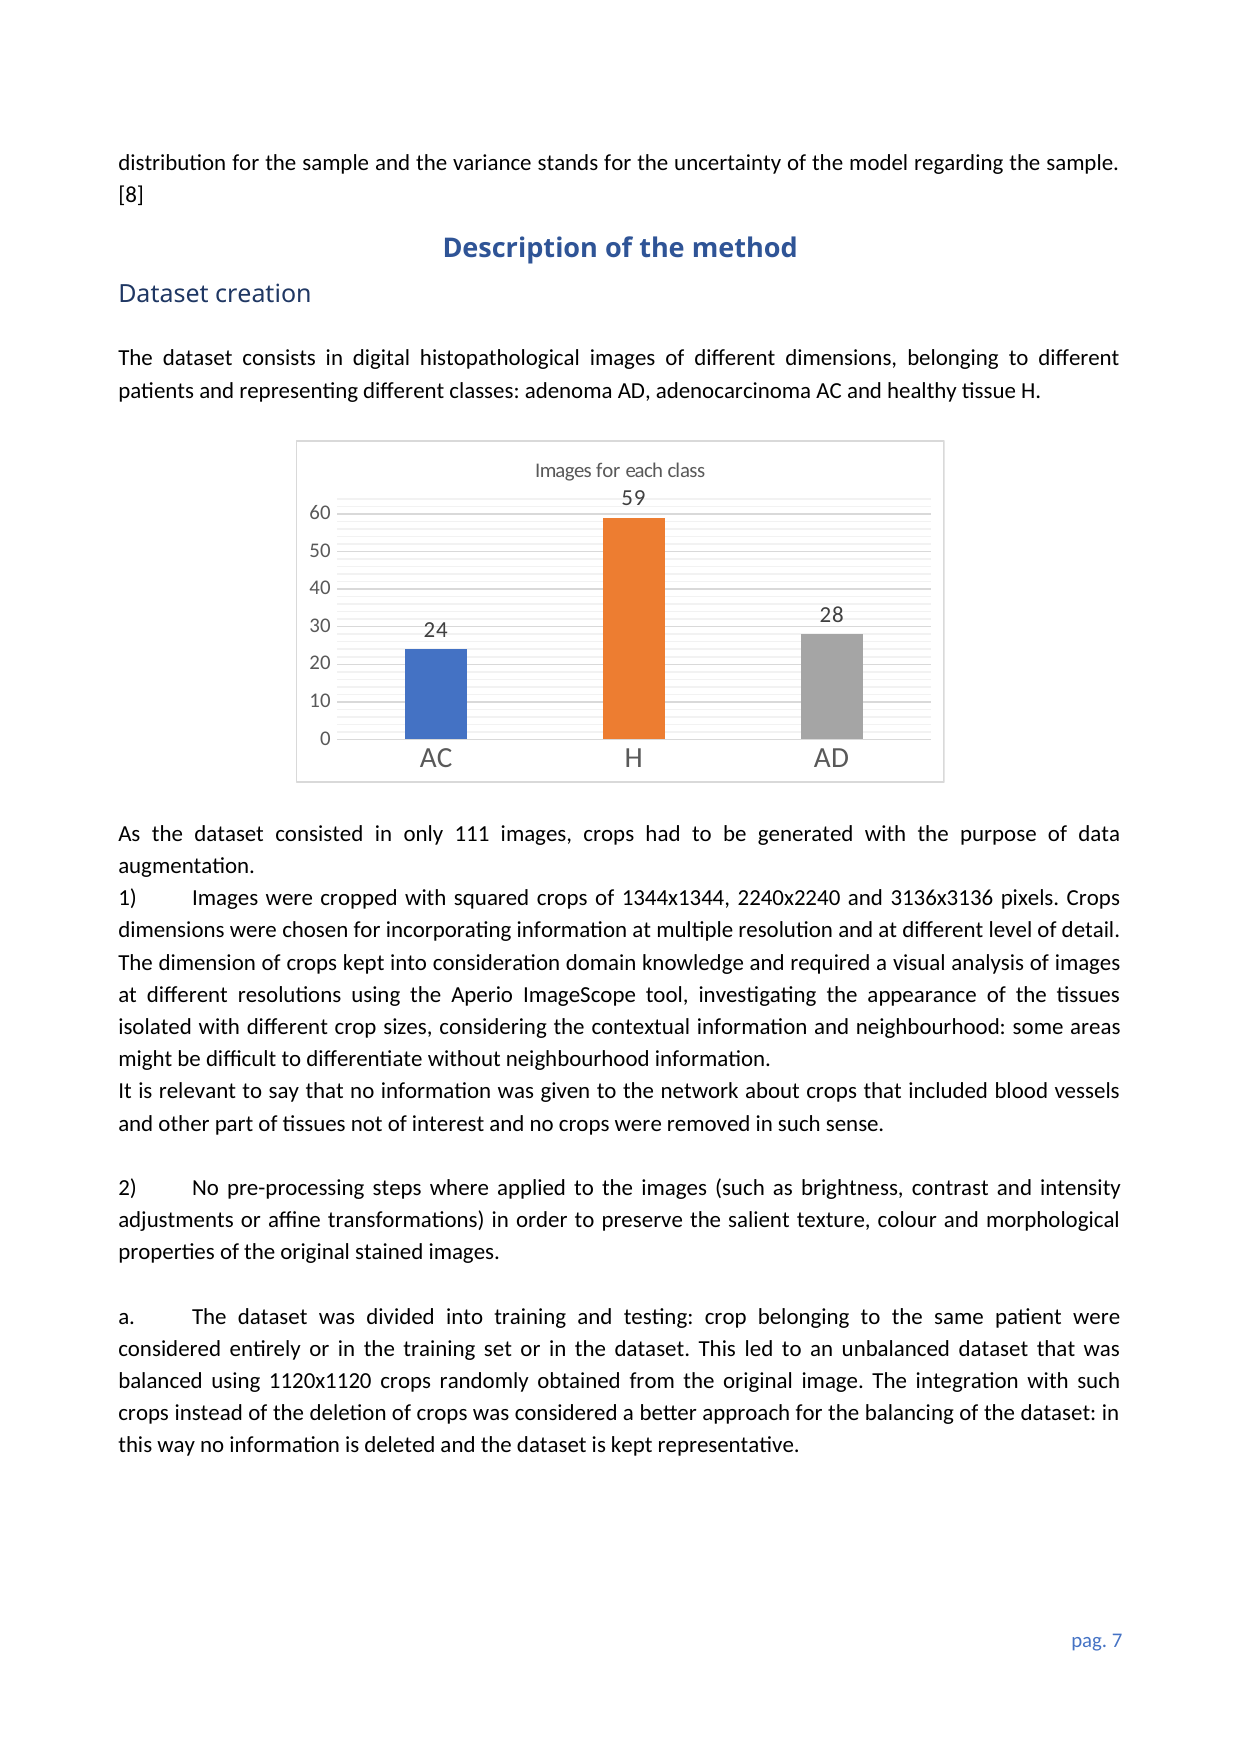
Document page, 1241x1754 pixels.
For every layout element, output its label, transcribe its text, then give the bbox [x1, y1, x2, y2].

subtitle Dataset creation [118, 275, 1122, 309]
list The dataset consists in digital histopathological images of different dimensions, belonging to different patients and representing different classes: adenoma AD, adenocarcinoma AC and healthy tissue H. [118, 343, 1122, 404]
list As the dataset consisted in only 111 images, crops had to be generated with the purpose of data augmentation. [118, 819, 1122, 879]
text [118, 148, 1122, 208]
list It is relevant to say that no information was given to the network about crops that included blood vessels and other part of tissues not of interest and no crops were removed in such sense. [118, 1077, 1122, 1137]
list The dataset was divided into training and testing: crop belonging to the same patient were considered entirely or in the training set or in the dataset. This led to an unbalanced dataset that was balanced using 1120x1120 crops randomly obtained from the original image. The integration with such crops instead of the deletion of crops was considered a better approach for the balancing of the dataset: in this way no information is deleted and the dataset is kept representative. [118, 1302, 1122, 1459]
list Images were cropped with squared crops of 1344x1344, 2240x2240 and 3136x3136 pixels. Crops dimensions were chosen for incorporating information at multiple resolution and at different level of detail. The dimension of crops kept into consideration domain knowledge and required a visual analysis of images at different resolutions using the Aperio ImageScope tool, investigating the appearance of the tissues isolated with different crop sizes, considering the contextual information and neighbourhood: some areas might be difficult to differentiate without neighbourhood information. [118, 883, 1122, 1072]
subtitle Description of the method [118, 229, 1122, 266]
list No pre-processing steps where applied to the images (such as brightness, contrast and intensity adjustments or affine transformations) in order to preserve the salient texture, colour and morphological properties of the original stained images. [118, 1173, 1122, 1266]
